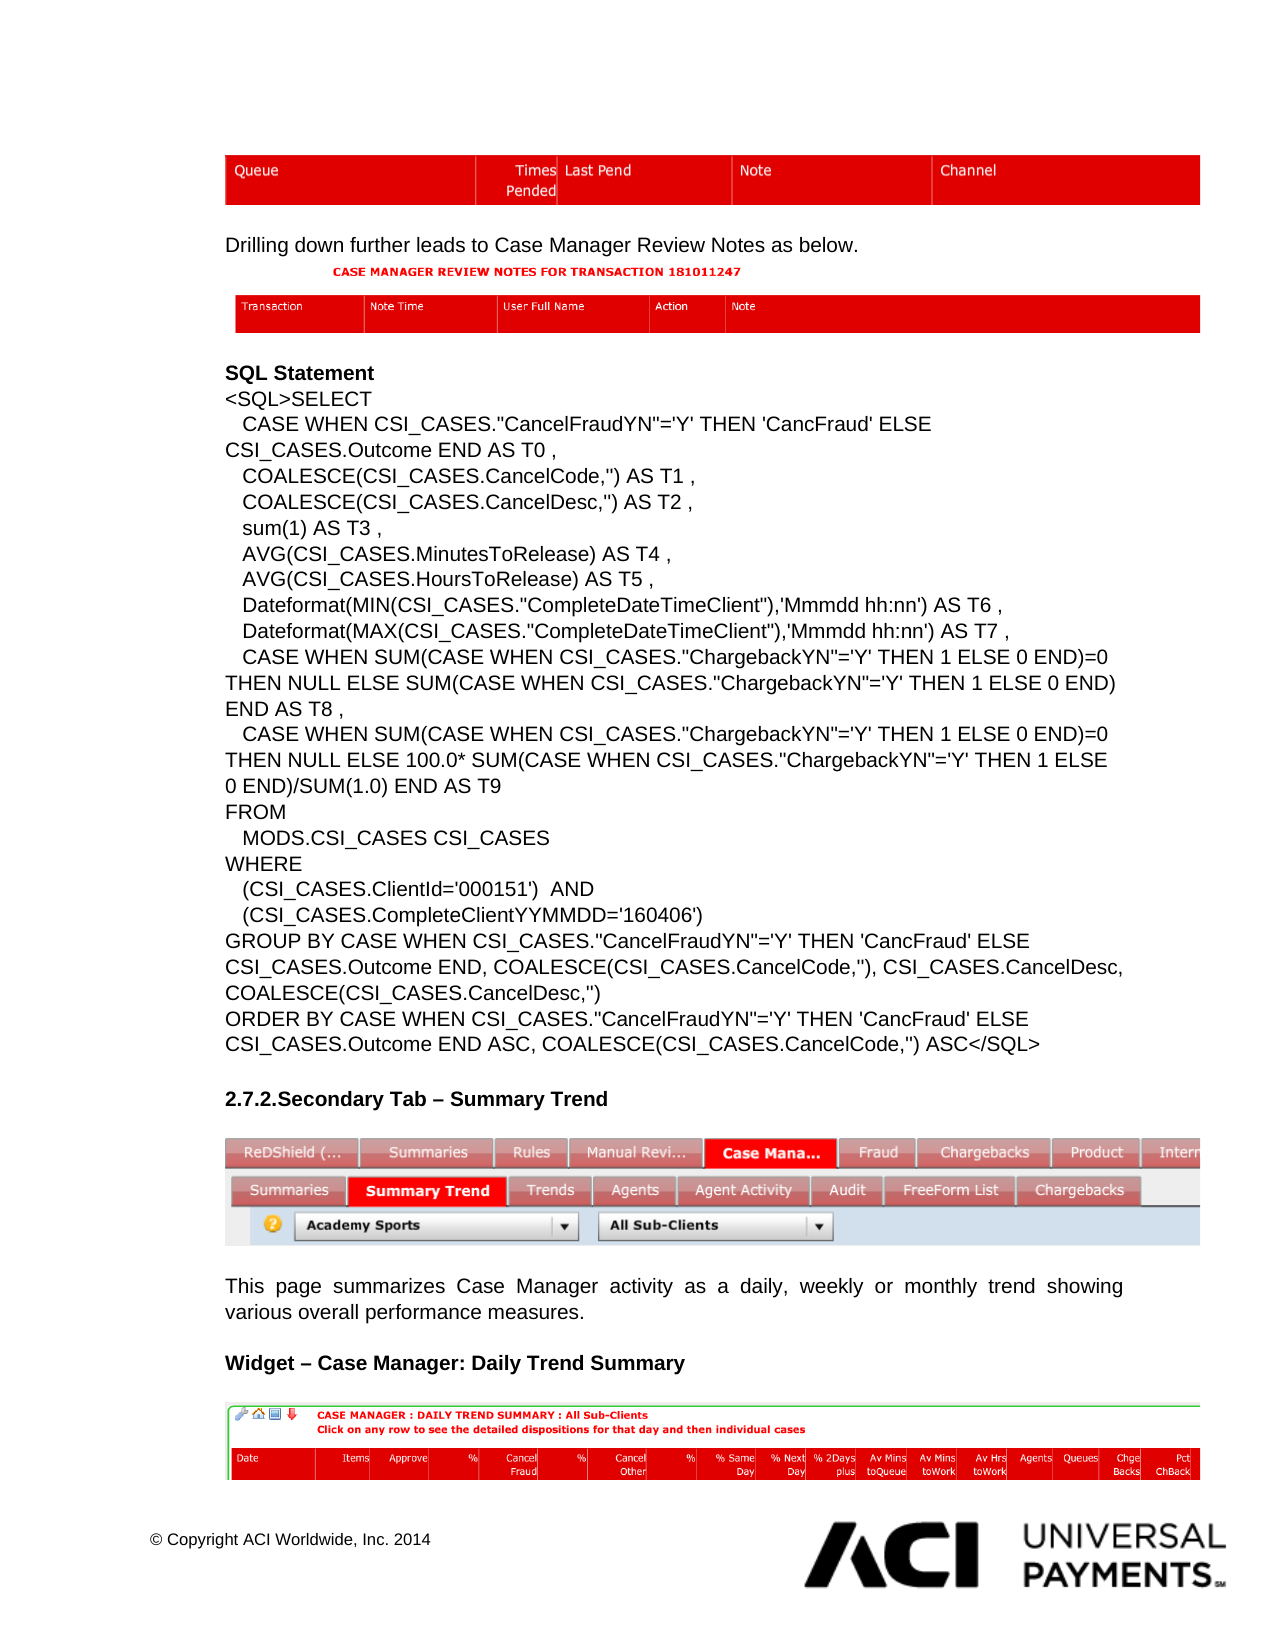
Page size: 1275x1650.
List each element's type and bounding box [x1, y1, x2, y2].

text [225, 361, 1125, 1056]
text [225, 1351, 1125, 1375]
picture [225, 1402, 1200, 1480]
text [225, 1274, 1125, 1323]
picture [225, 150, 1200, 205]
picture [802, 1519, 1229, 1590]
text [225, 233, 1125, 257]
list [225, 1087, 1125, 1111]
picture [225, 1137, 1200, 1246]
picture [225, 258, 1200, 333]
